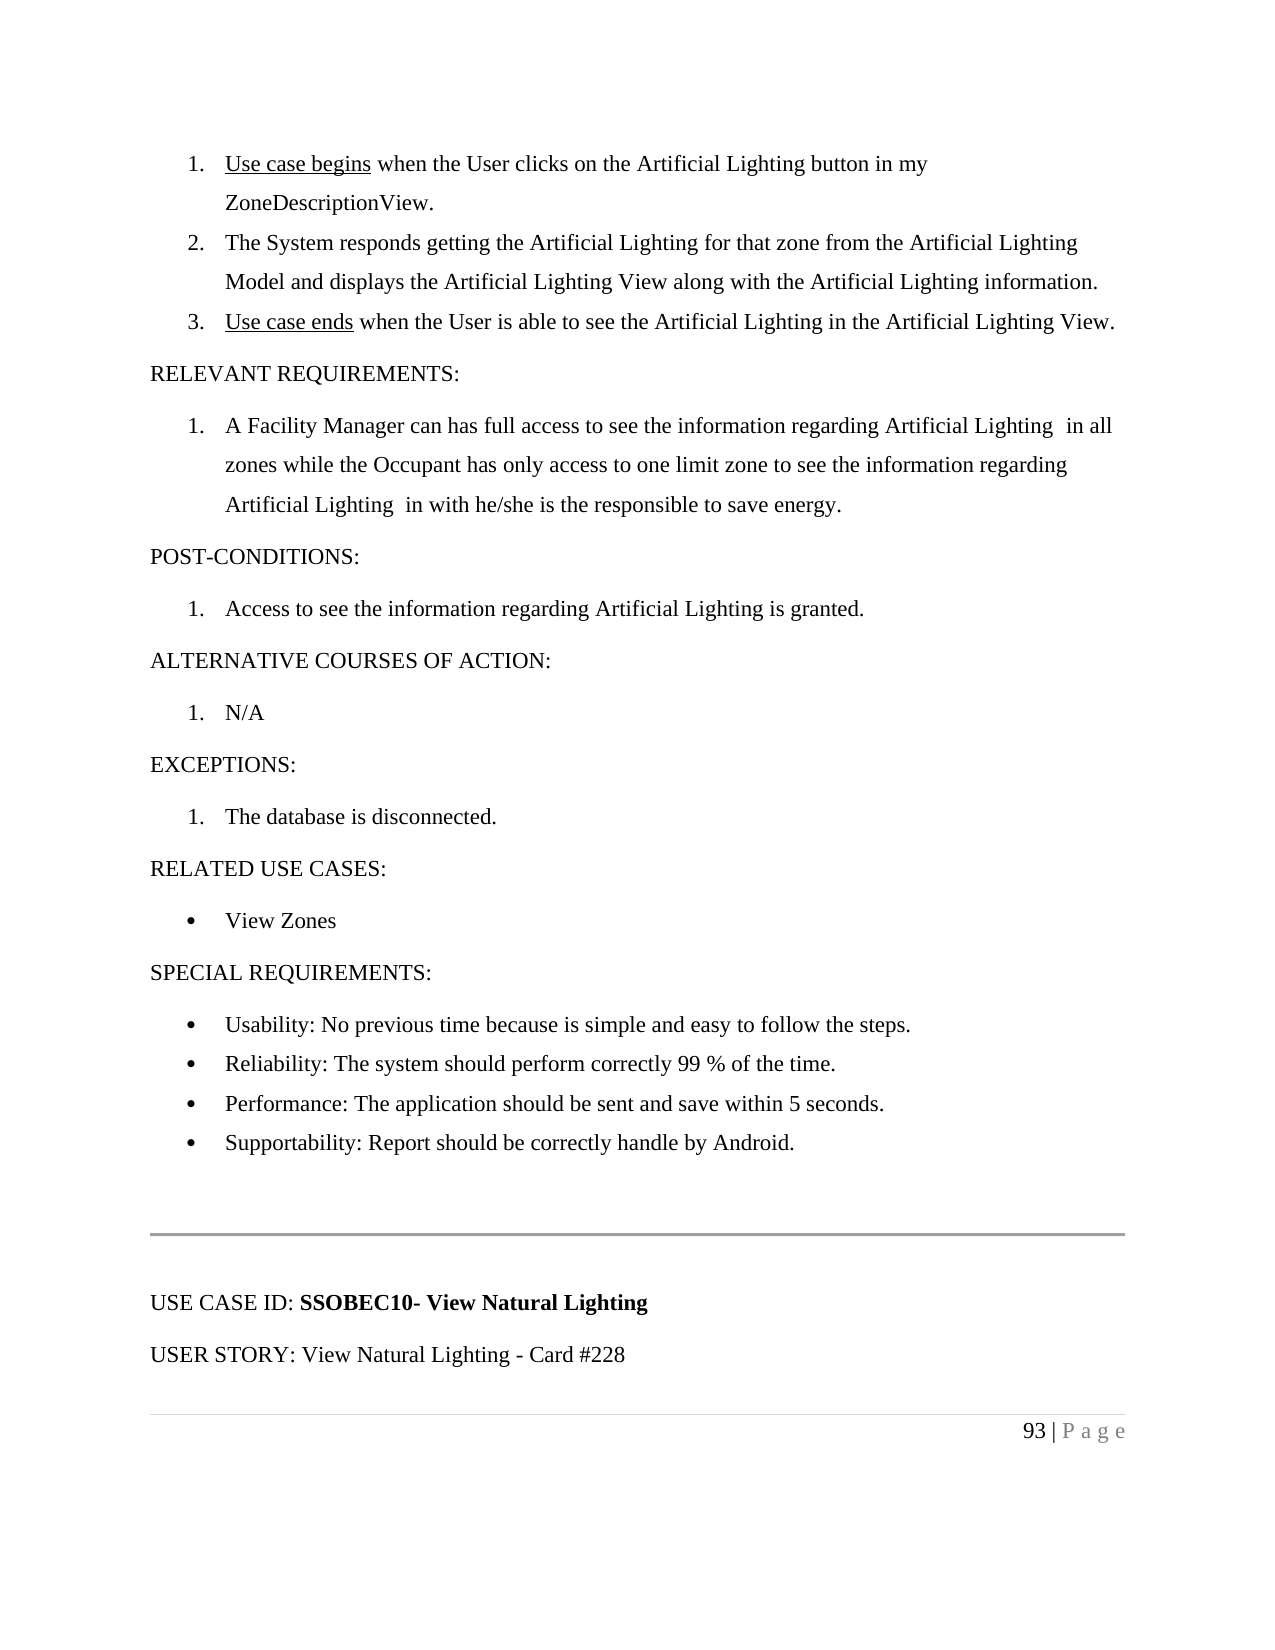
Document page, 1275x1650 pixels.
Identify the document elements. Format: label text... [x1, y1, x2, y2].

list Reliability: The system should perform correctly 99 % of the time. [187, 1050, 1125, 1076]
list Usability: No previous time because is simple and easy to follow the steps. [187, 1011, 1125, 1037]
text ALTERNATIVE COURSES OF ACTION: [150, 647, 1125, 673]
text RELEVANT REQUIREMENTS: [150, 360, 1125, 386]
text POST-CONDITIONS: [150, 543, 1125, 569]
list Performance: The application should be sent and save within 5 seconds. [187, 1089, 1125, 1116]
text USER STORY: View Natural Lighting - Card #228 [150, 1341, 1125, 1367]
list The System responds getting the Artificial Lighting for that zone from the Artificial Lighting Model and displays the Artificial Lighting View along with the Artificial Lighting information. [187, 229, 1125, 295]
text EXCEPTIONS: [150, 751, 1125, 777]
text SPECIAL REQUIREMENTS: [150, 959, 1125, 985]
list The database is disconnected. [187, 803, 1125, 829]
list Use case begins when the User clicks on the Artificial Lighting button in my ZoneDescriptionView. [187, 150, 1125, 216]
list View Zones [187, 907, 1125, 933]
list N/A [187, 699, 1125, 725]
text RELATED USE CASES: [150, 855, 1125, 881]
text USE CASE ID: SSOBEC10- View Natural Lighting [150, 1289, 1125, 1315]
list A Facility Manager can has full access to see the information regarding Artificial Lighting in all zones while the Occupant has only access to one limit zone to see the information regarding Artificial Lighting in with he/she is the responsible to save energy. [187, 412, 1125, 517]
list Access to see the information regarding Artificial Lighting is granted. [187, 595, 1125, 621]
list Use case ends when the User is able to see the Artificial Lighting in the Artificial Lighting View. [187, 308, 1125, 334]
list Supportability: Report should be correctly handle by Android. [187, 1129, 1125, 1155]
